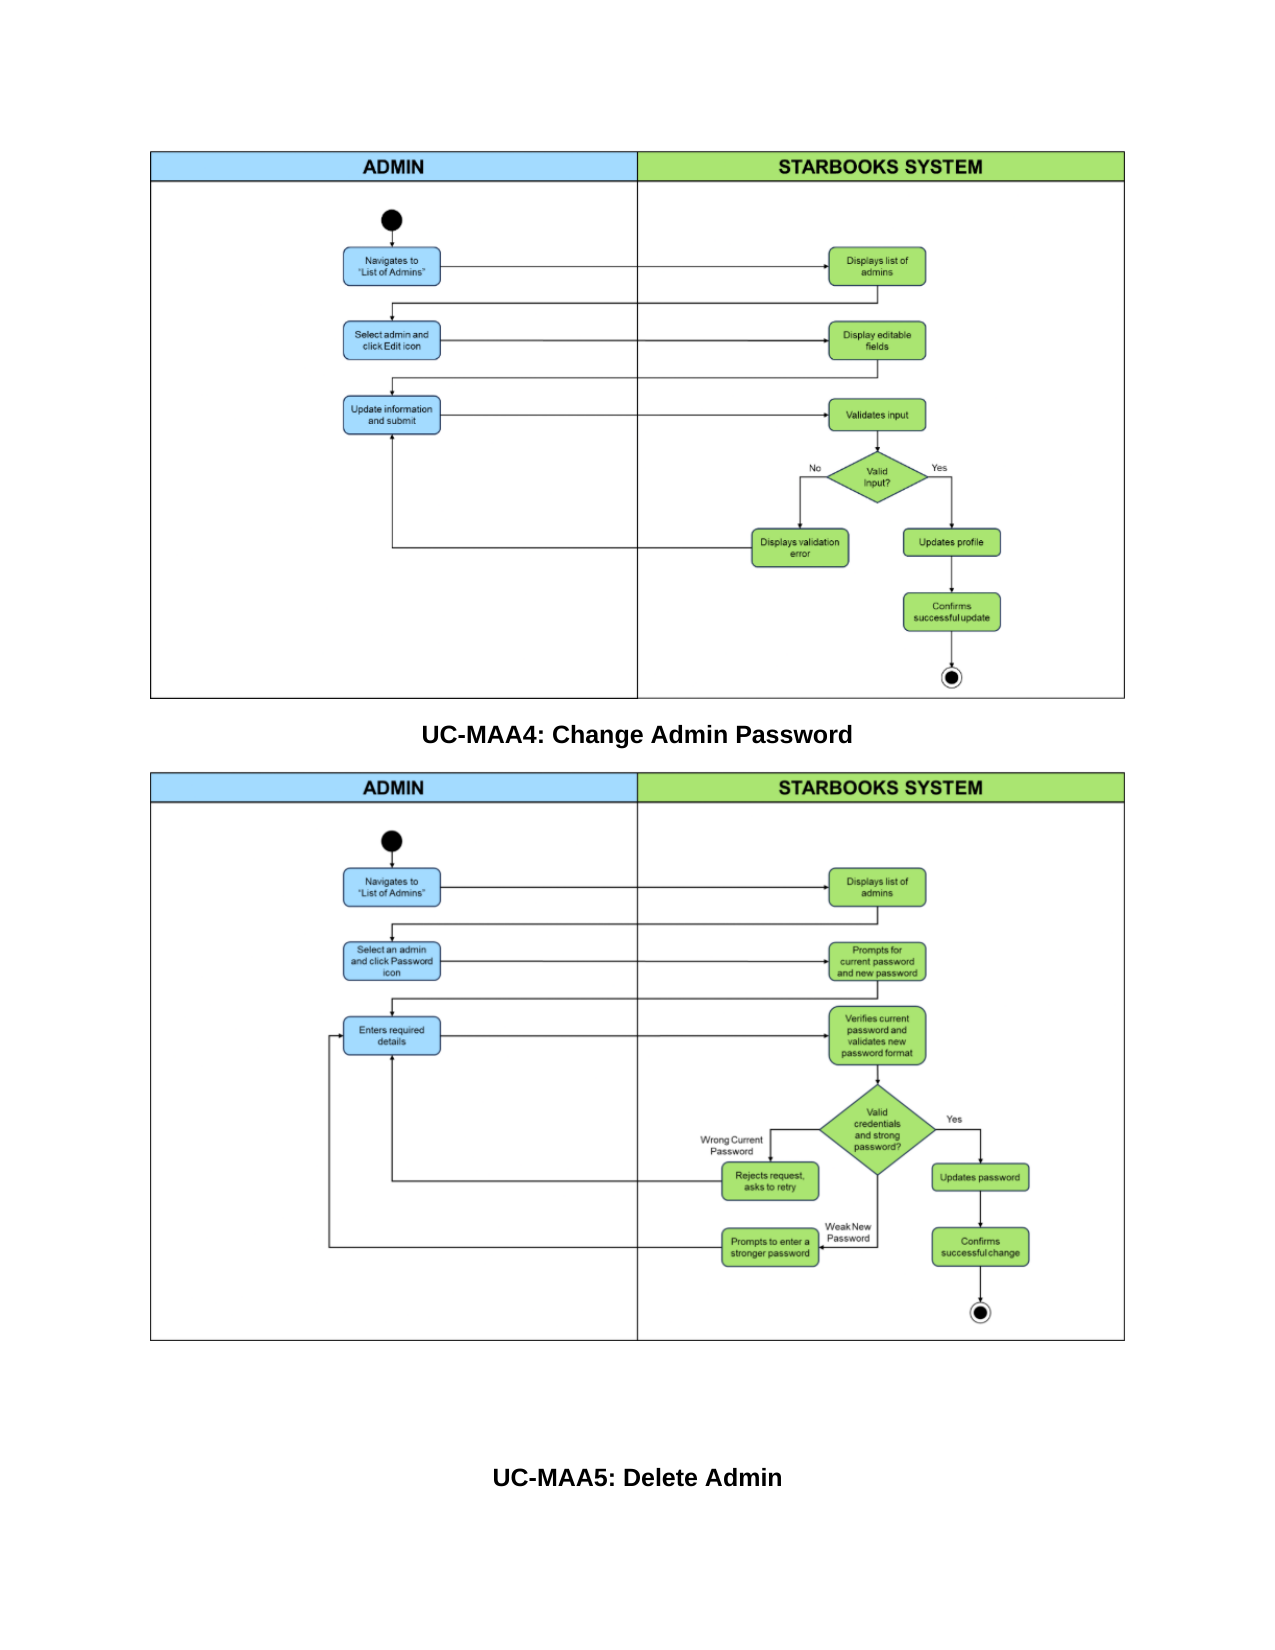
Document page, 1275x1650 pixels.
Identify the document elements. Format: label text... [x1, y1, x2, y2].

text UC-MAA5: Delete Admin [150, 1463, 1125, 1492]
text UC-MAA4: Change Admin Password [150, 721, 1125, 749]
picture [150, 150, 1125, 699]
picture [150, 770, 1125, 1341]
